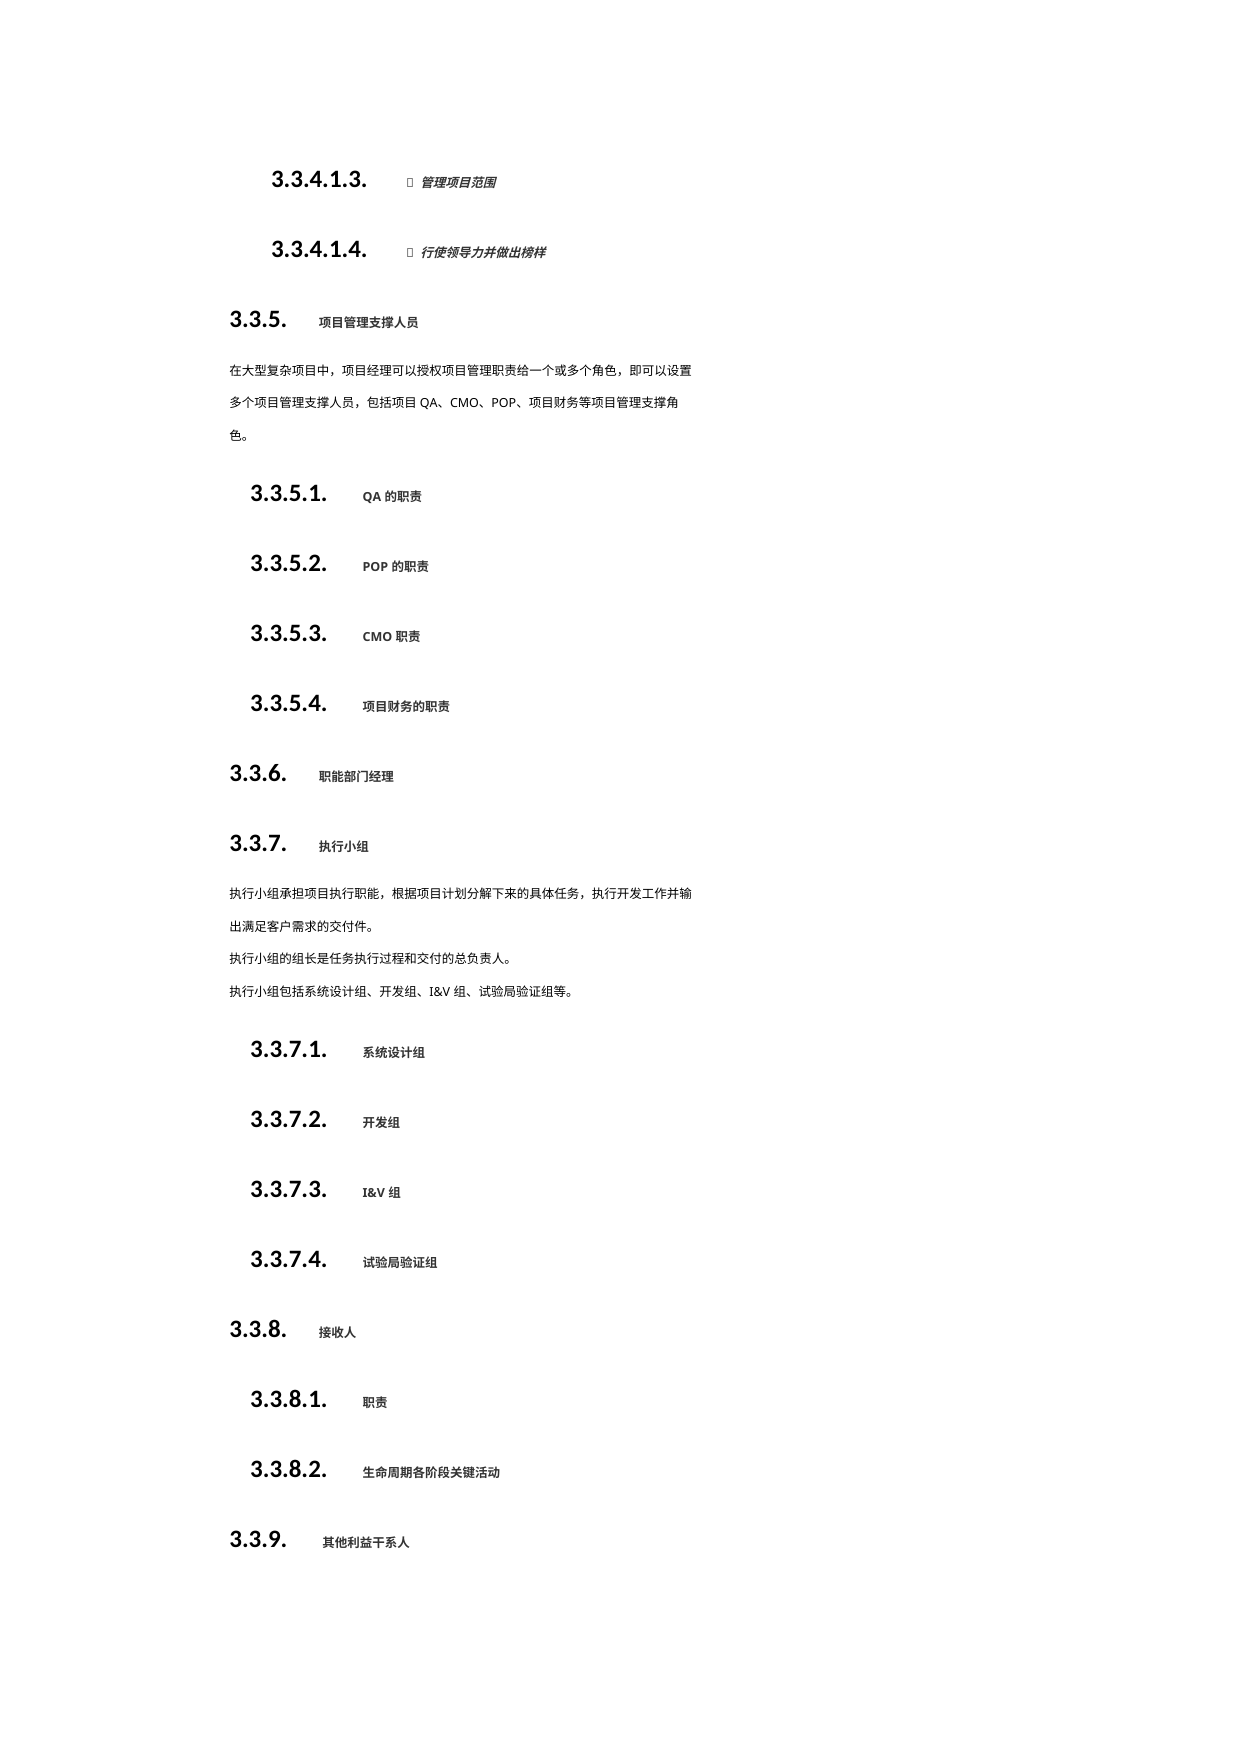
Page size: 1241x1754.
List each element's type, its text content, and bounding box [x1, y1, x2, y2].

subtitle 项目财务的职责 [250, 686, 1053, 718]
text 执行小组的组长是任务执行过程和交付的总负责人。 [229, 942, 1053, 974]
subtitle 职能部门经理 [229, 756, 1053, 788]
subtitle 开发组 [250, 1102, 1053, 1134]
subtitle  管理项目范围 [271, 162, 1053, 194]
subtitle POP 的职责 [250, 546, 1053, 578]
subtitle I&V 组 [250, 1172, 1053, 1204]
subtitle 生命周期各阶段关键活动 [250, 1452, 1053, 1484]
subtitle 试验局验证组 [250, 1242, 1053, 1274]
text 在大型复杂项目中，项目经理可以授权项目管理职责给一个或多个角色，即可以设置 [229, 353, 1053, 386]
text 色。 [229, 418, 1053, 451]
subtitle QA 的职责 [250, 476, 1053, 508]
text 多个项目管理支撑人员，包括项目 QA、CMO、POP、项目财务等项目管理支撑角 [229, 386, 1053, 418]
subtitle 职责 [250, 1382, 1053, 1414]
text 出满足客户需求的交付件。 [229, 909, 1053, 942]
subtitle 项目管理支撑人员 [229, 302, 1053, 334]
subtitle 执行小组 [229, 826, 1053, 858]
subtitle CMO 职责 [250, 616, 1053, 648]
subtitle 接收人 [229, 1312, 1053, 1344]
text 执行小组包括系统设计组、开发组、I&V 组、试验局验证组等。 [229, 974, 1053, 1007]
text 执行小组承担项目执行职能，根据项目计划分解下来的具体任务，执行开发工作并输 [229, 877, 1053, 909]
subtitle 其他利益干系人 [229, 1522, 1053, 1554]
subtitle  行使领导力并做出榜样 [271, 232, 1053, 264]
subtitle 系统设计组 [250, 1032, 1053, 1064]
